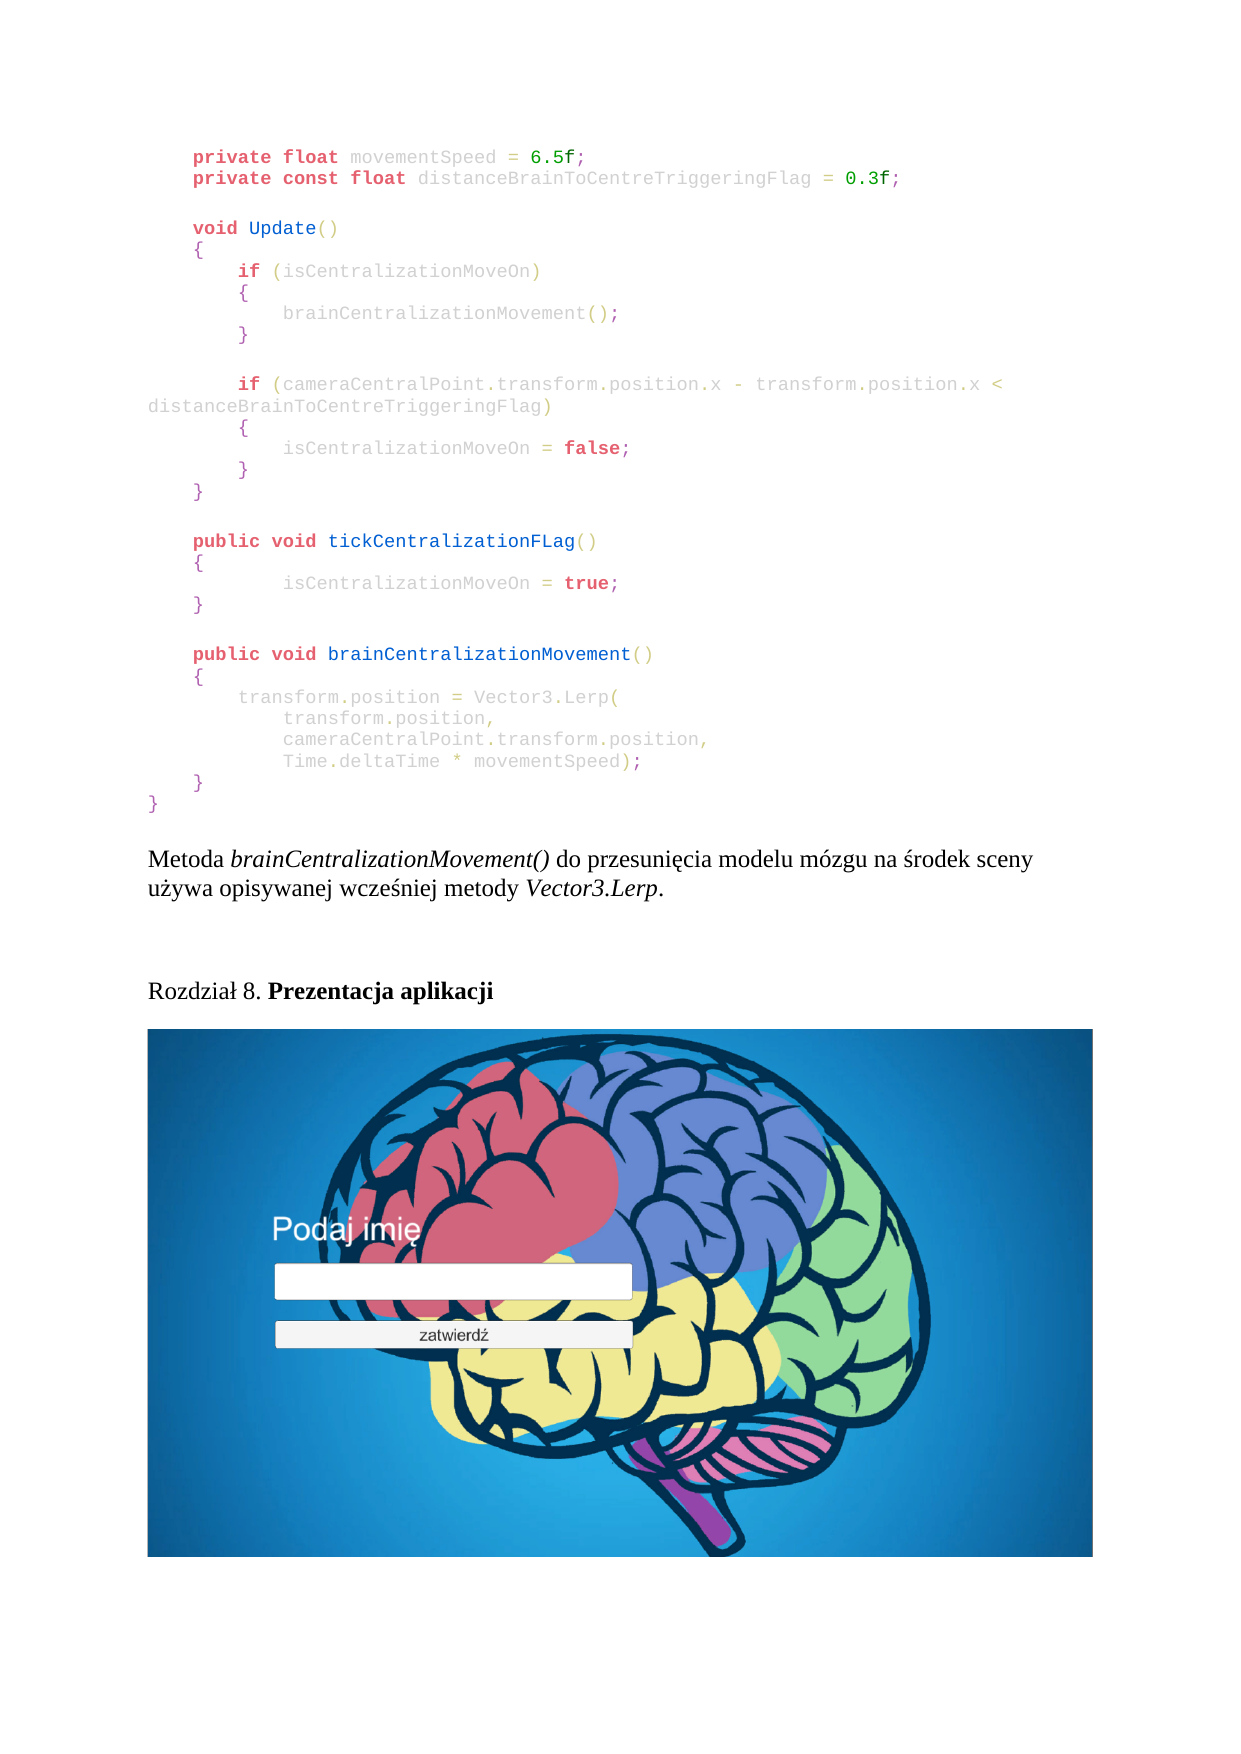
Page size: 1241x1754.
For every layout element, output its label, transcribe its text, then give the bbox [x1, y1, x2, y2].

text { [148, 666, 1093, 688]
text } [148, 460, 1093, 481]
text { [148, 240, 1093, 261]
text Metoda brainCentralizationMovement() do przesunięcia modelu mózgu na środek sceny używa opisywanej wcześniej metody Vector3.Lerp. [148, 844, 1093, 901]
text { [148, 553, 1093, 574]
text { [148, 418, 1093, 439]
text } [148, 481, 1093, 503]
text if (isCentralizationMoveOn) [148, 261, 1093, 283]
text public void tickCentralizationFLag() [148, 531, 1093, 553]
text } [148, 773, 1093, 794]
text private float movementSpeed = 6.5f; [148, 148, 1093, 169]
text { [148, 283, 1093, 304]
text Time.deltaTime * movementSpeed); [148, 751, 1093, 773]
text transform.position, [148, 709, 1093, 730]
text Rozdział 8. Prezentacja aplikacji [148, 976, 1093, 1005]
text transform.position = Vector3.Lerp( [148, 688, 1093, 709]
text cameraCentralPoint.transform.position, [148, 730, 1093, 751]
text public void brainCentralizationMovement() [148, 645, 1093, 666]
text brainCentralizationMovement(); [148, 304, 1093, 325]
text void Update() [148, 219, 1093, 240]
text } [148, 794, 1093, 815]
text isCentralizationMoveOn = true; [148, 574, 1093, 595]
text private const float distanceBrainToCentreTriggeringFlag = 0.3f; [148, 169, 1093, 190]
text isCentralizationMoveOn = false; [148, 439, 1093, 460]
text if (cameraCentralPoint.transform.position.x - transform.position.x < distanceBrainToCentreTriggeringFlag) [148, 375, 1093, 418]
picture [147, 1029, 1093, 1557]
text } [148, 325, 1093, 346]
text } [148, 595, 1093, 616]
